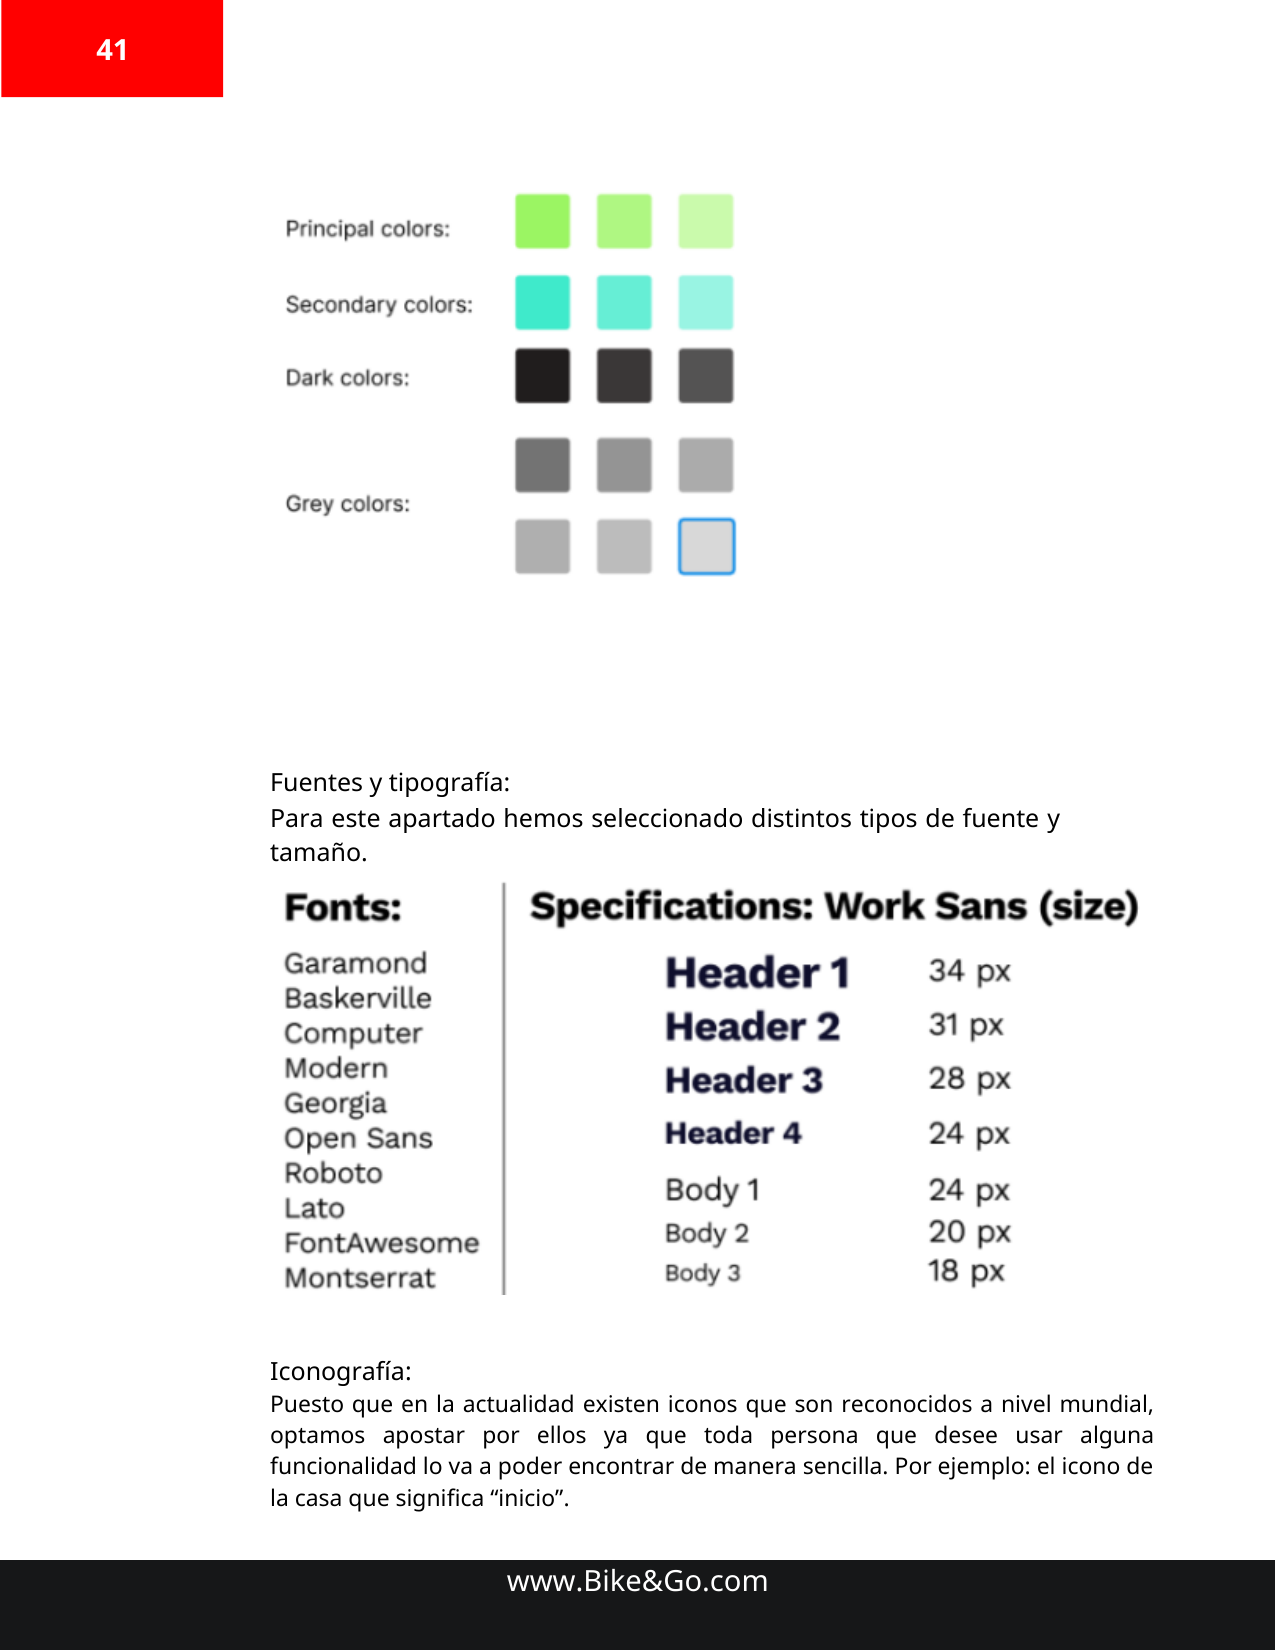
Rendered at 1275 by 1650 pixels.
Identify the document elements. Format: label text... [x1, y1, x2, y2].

text Puesto que en la actualidad existen iconos que son reconocidos a nivel mundial, optamos apostar por ellos ya que toda persona que desee usar alguna funcionalidad lo va a poder encontrar de manera sencilla. Por ejemplo: el icono de la casa que significa “inicio”. [270, 1388, 1155, 1513]
text Para este apartado hemos seleccionado distintos tipos de fuente y tamaño. [270, 800, 1061, 868]
picture [270, 869, 1149, 1295]
text Fuentes y tipografía: [270, 765, 1061, 799]
picture [270, 182, 752, 583]
text Iconografía: [270, 1354, 1061, 1388]
